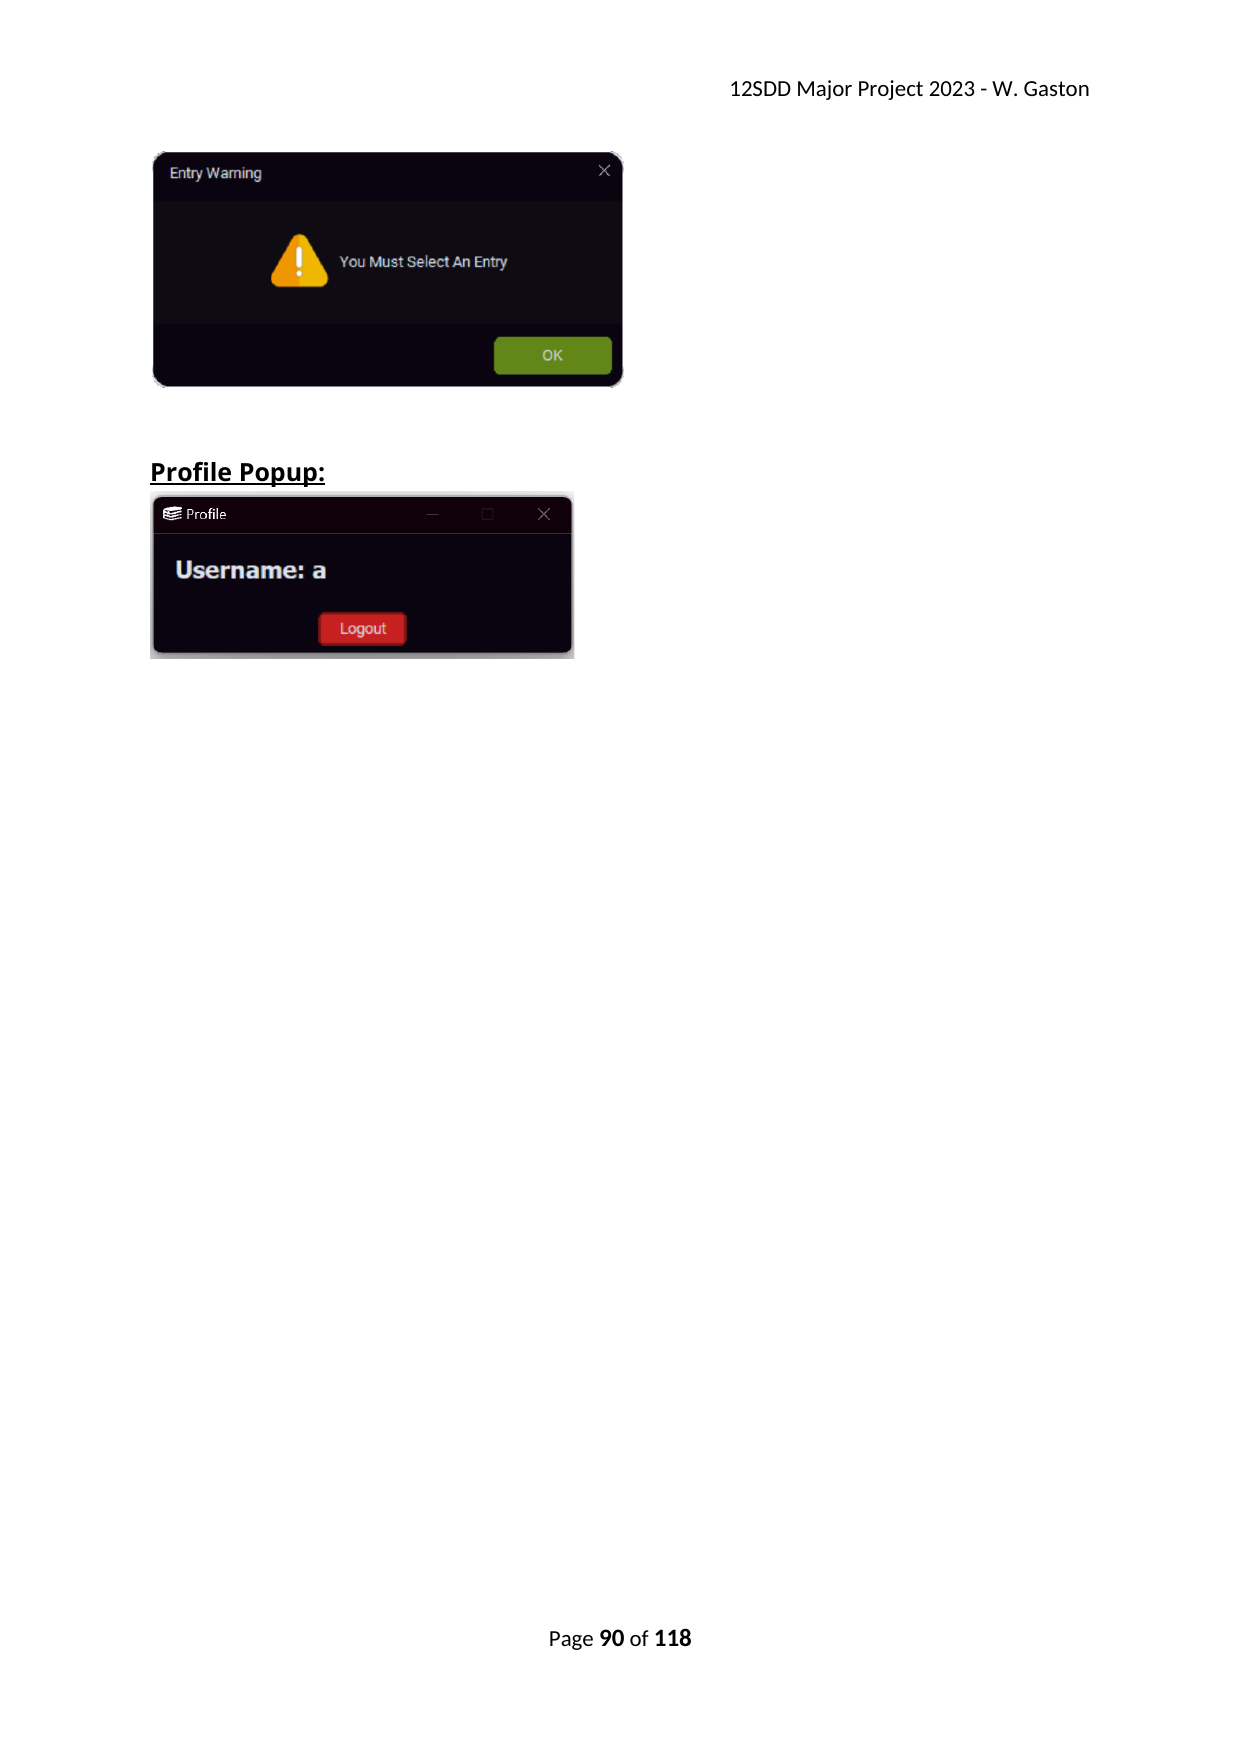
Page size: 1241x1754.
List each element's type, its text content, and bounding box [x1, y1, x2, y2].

picture [150, 491, 575, 659]
subtitle Profile Popup: [150, 455, 1090, 489]
picture [150, 150, 625, 389]
